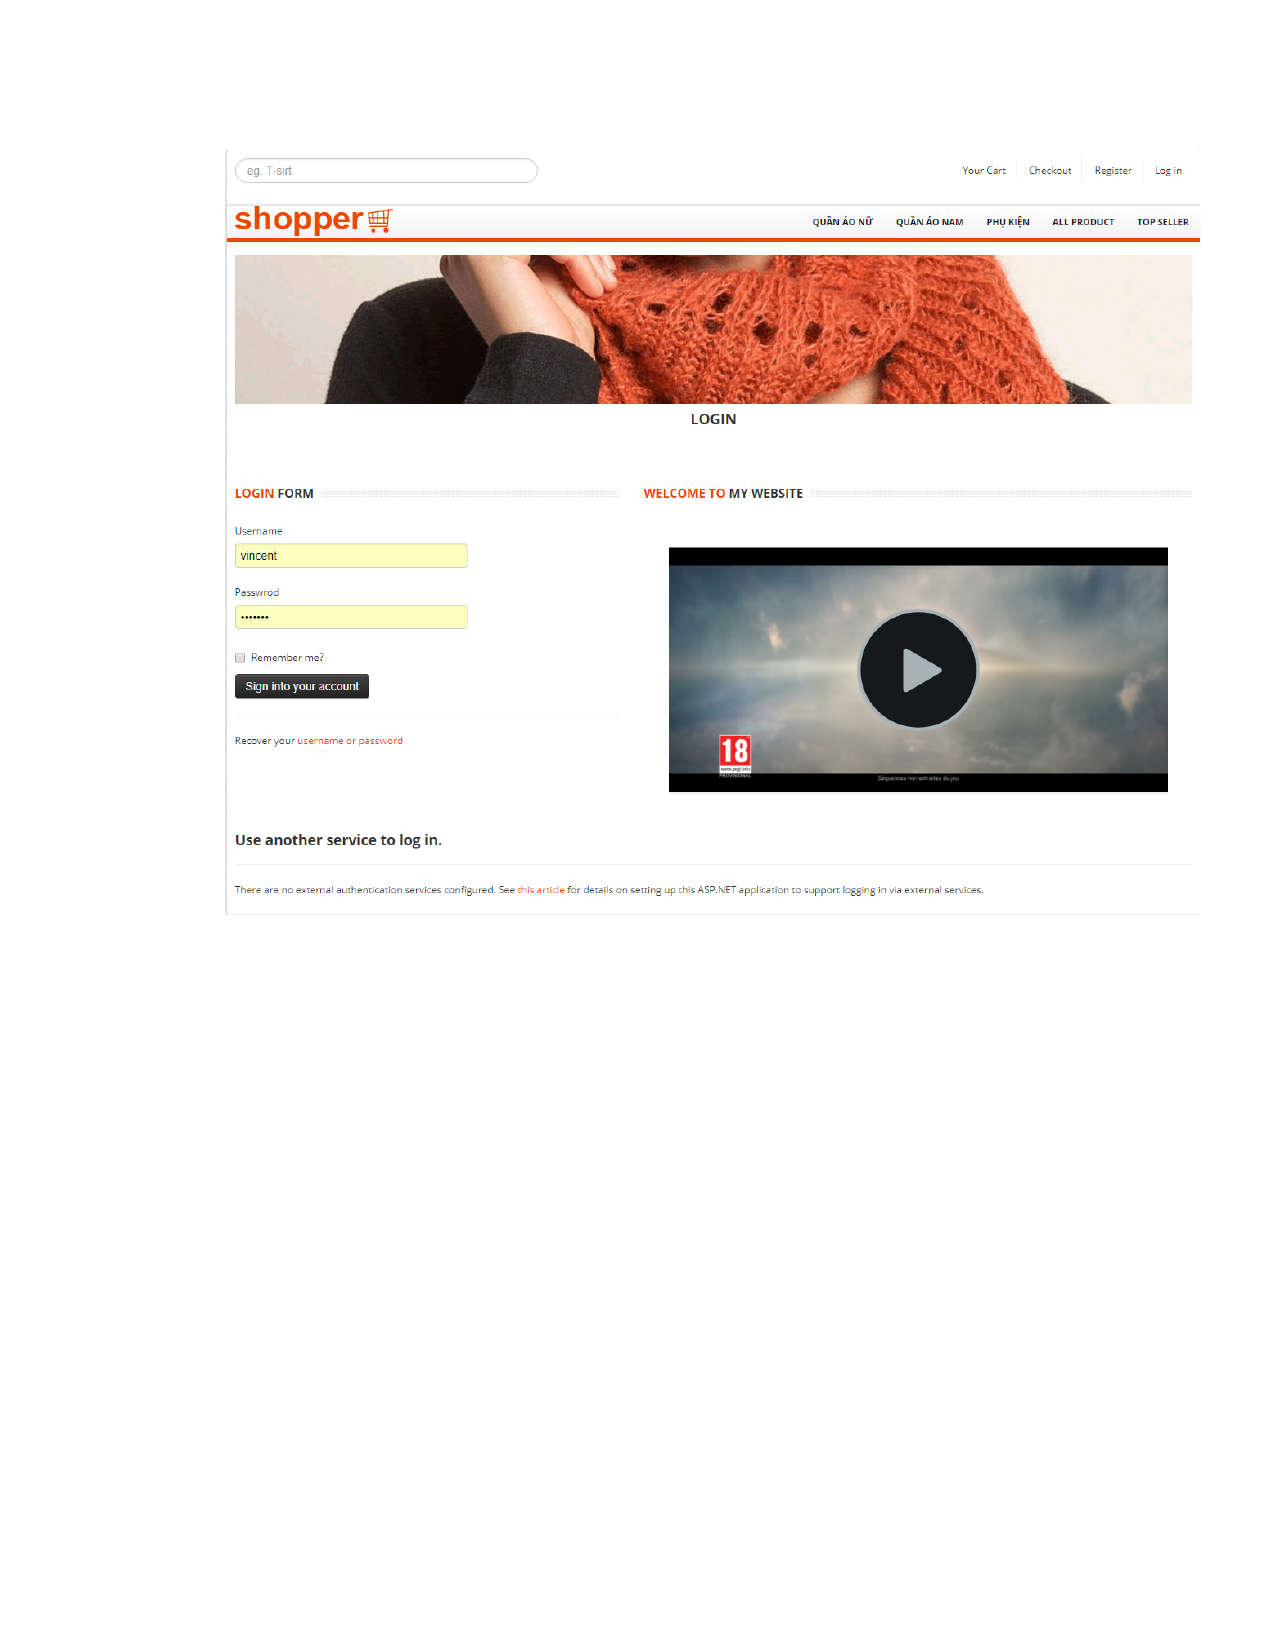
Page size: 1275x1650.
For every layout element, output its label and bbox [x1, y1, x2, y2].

picture [225, 150, 1200, 915]
